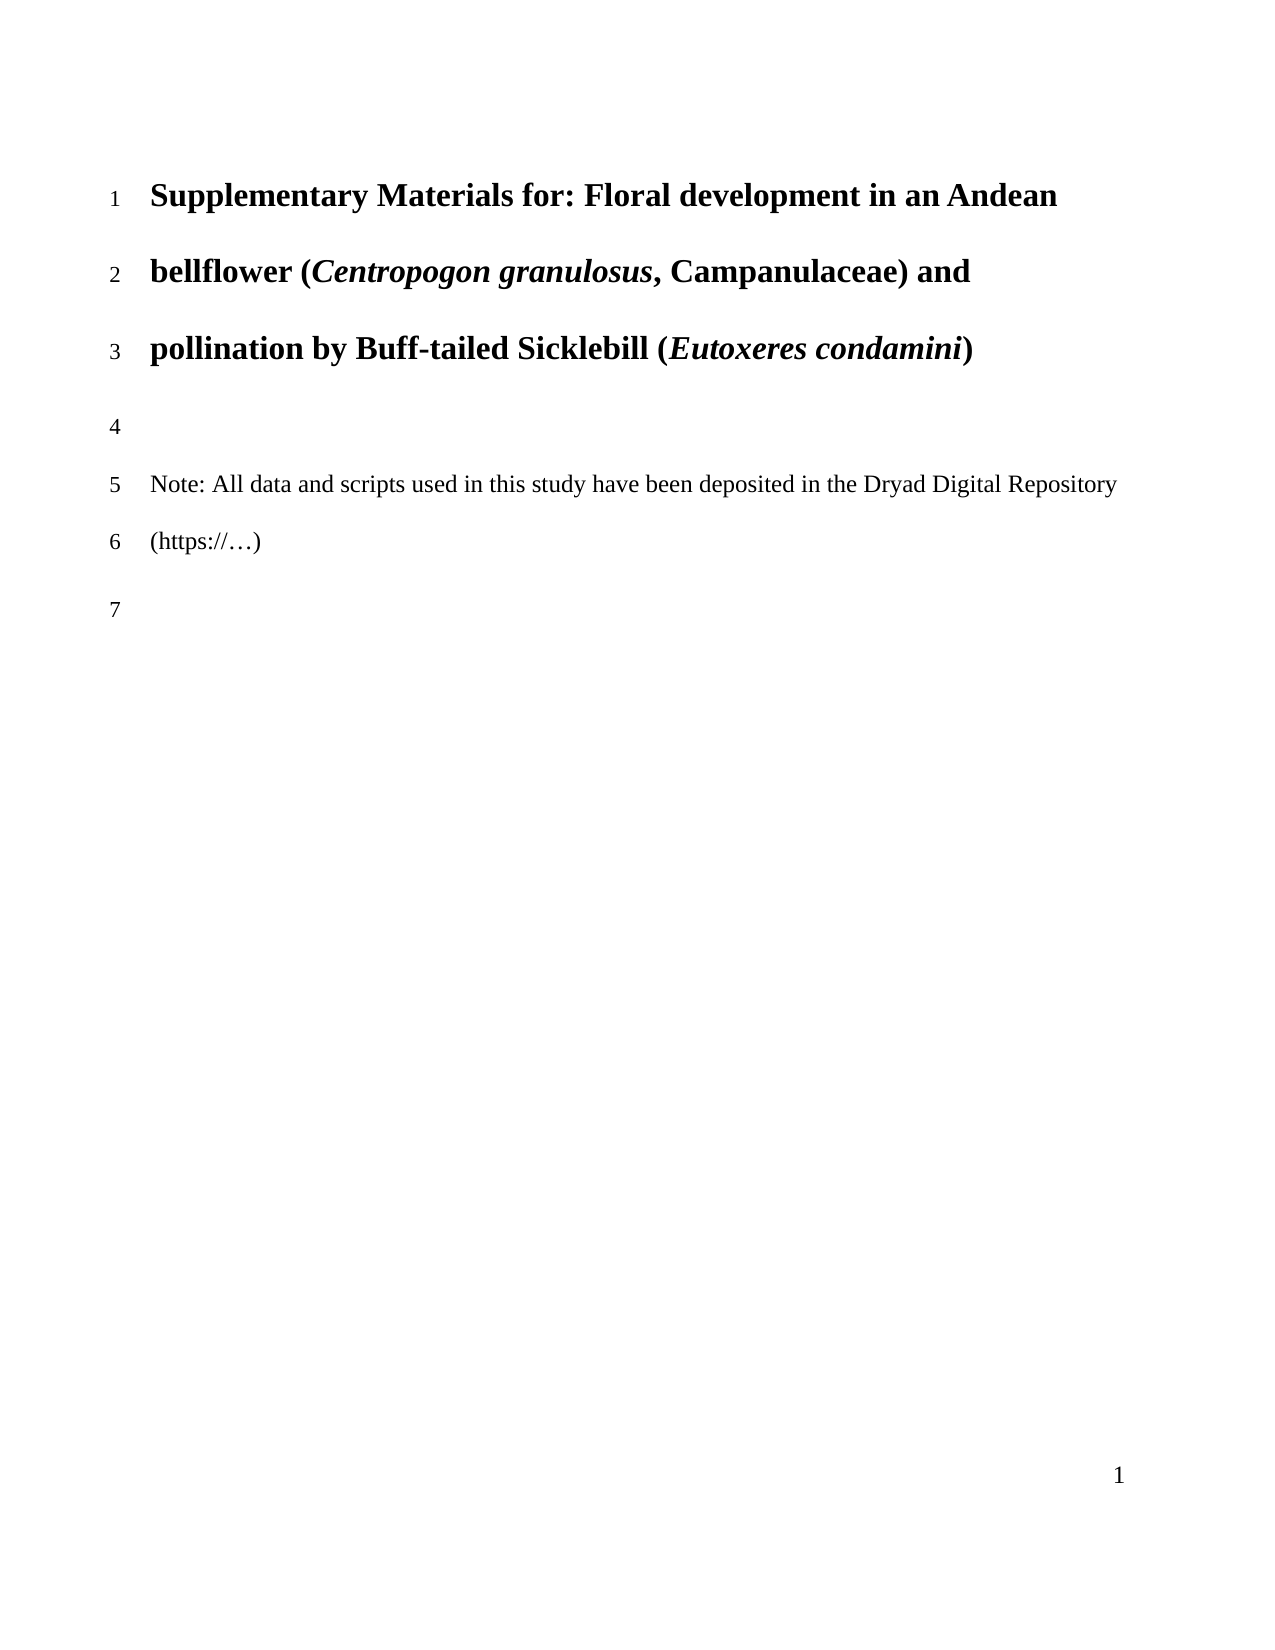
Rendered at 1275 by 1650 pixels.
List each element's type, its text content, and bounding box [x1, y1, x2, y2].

text Note: All data and scripts used in this study have been deposited in the Dryad Digital Repository (https://…) [150, 469, 1125, 555]
title Supplementary Materials for: Floral development in an Andean bellflower (Centropogon granulosus, Campanulaceae) and pollination by Buff-tailed Sicklebill (Eutoxeres condamini) [150, 175, 1125, 367]
